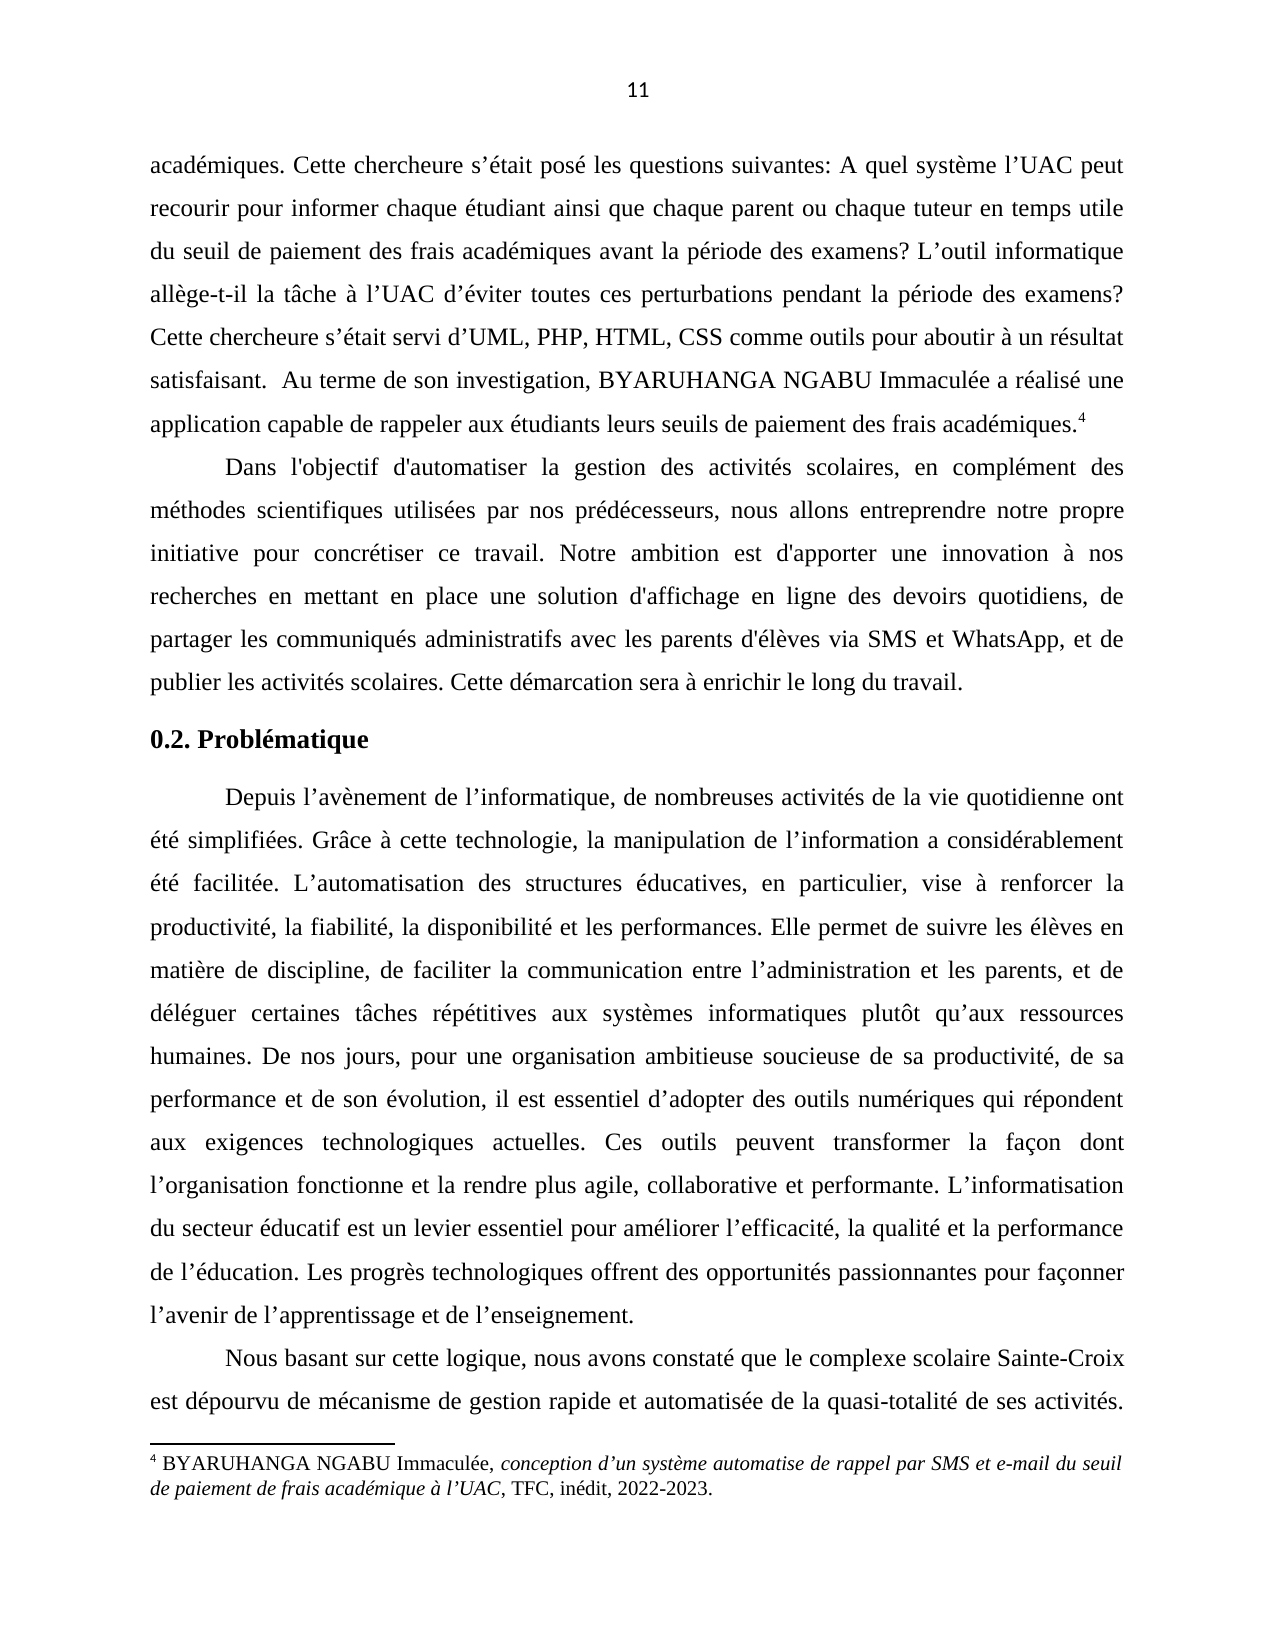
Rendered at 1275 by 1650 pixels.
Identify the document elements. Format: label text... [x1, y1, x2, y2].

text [150, 1343, 1125, 1415]
text Dans l'objectif d'automatiser la gestion des activités scolaires, en complément des méthodes scientifiques utilisées par nos prédécesseurs, nous allons entreprendre notre propre initiative pour concrétiser ce travail. Notre ambition est d'apporter une innovation à nos recherches en mettant en place une solution d'affichage en ligne des devoirs quotidiens, de partager les communiqués administratifs avec les parents d'élèves via SMS et WhatsApp, et de publier les activités scolaires. Cette démarcation sera à enrichir le long du travail. [150, 452, 1125, 696]
text Depuis l’avènement de l’informatique, de nombreuses activités de la vie quotidienne ont été simplifiées. Grâce à cette technologie, la manipulation de l’information a considérablement été facilitée. L’automatisation des structures éducatives, en particulier, vise à renforcer la productivité, la fiabilité, la disponibilité et les performances. Elle permet de suivre les élèves en matière de discipline, de faciliter la communication entre l’administration et les parents, et de déléguer certaines tâches répétitives aux systèmes informatiques plutôt qu’aux ressources humaines. De nos jours, pour une organisation ambitieuse soucieuse de sa productivité, de sa performance et de son évolution, il est essentiel d’adopter des outils numériques qui répondent aux exigences technologiques actuelles. Ces outils peuvent transformer la façon dont l’organisation fonctionne et la rendre plus agile, collaborative et performante. L’informatisation du secteur éducatif est un levier essentiel pour améliorer l’efficacité, la qualité et la performance de l’éducation. Les progrès technologiques offrent des opportunités passionnantes pour façonner l’avenir de l’apprentissage et de l’enseignement. [150, 782, 1125, 1328]
subtitle 0.2. Problématique [150, 723, 1125, 754]
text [150, 150, 1125, 437]
